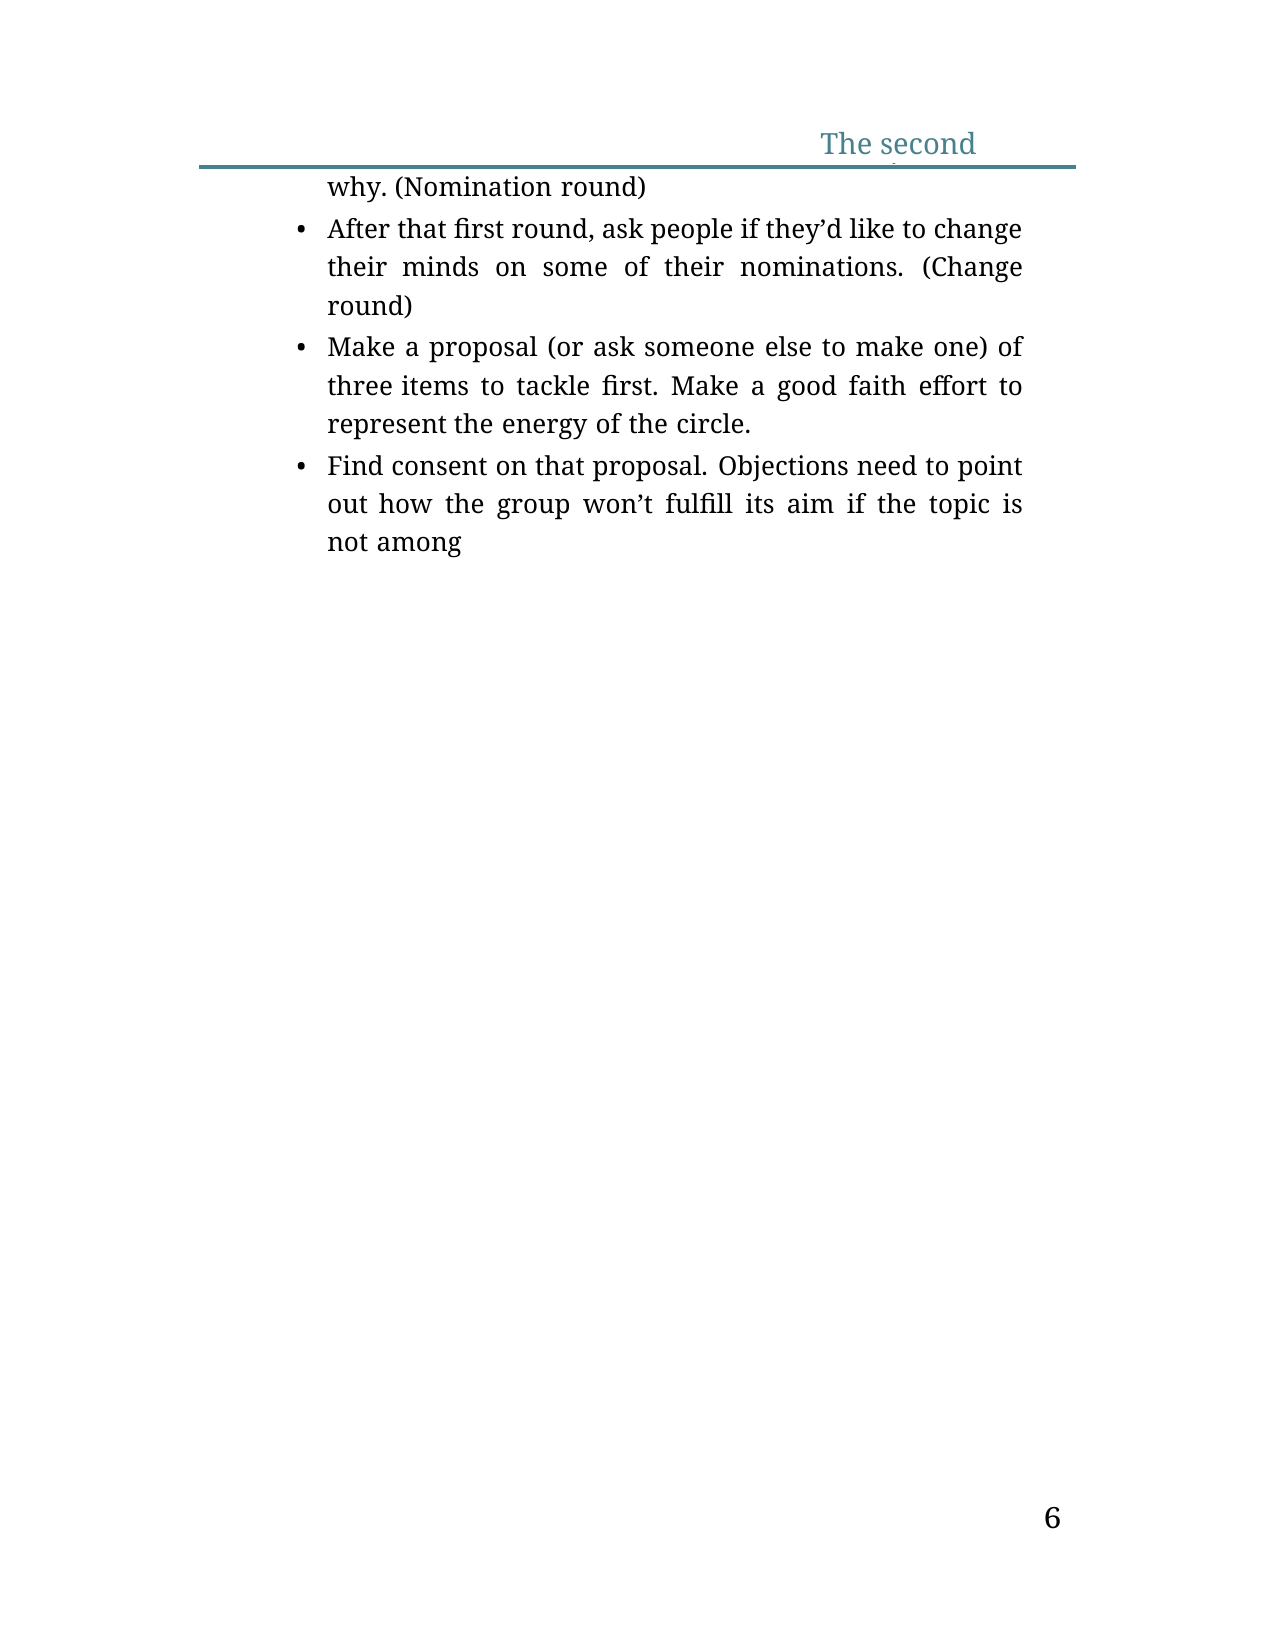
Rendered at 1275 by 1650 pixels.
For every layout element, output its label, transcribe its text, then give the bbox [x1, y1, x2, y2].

list Find consent on that proposal. Objections need to point out how the group won’t fulfill its aim if the topic is not among [296, 447, 1023, 559]
list After that first round, ask people if they’d like to change their minds on some of their nominations. (Change round) [296, 210, 1023, 323]
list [296, 169, 1023, 204]
list Make a proposal (or ask someone else to make one) of three items to tackle first. Make a good faith effort to represent the energy of the circle. [296, 329, 1023, 441]
